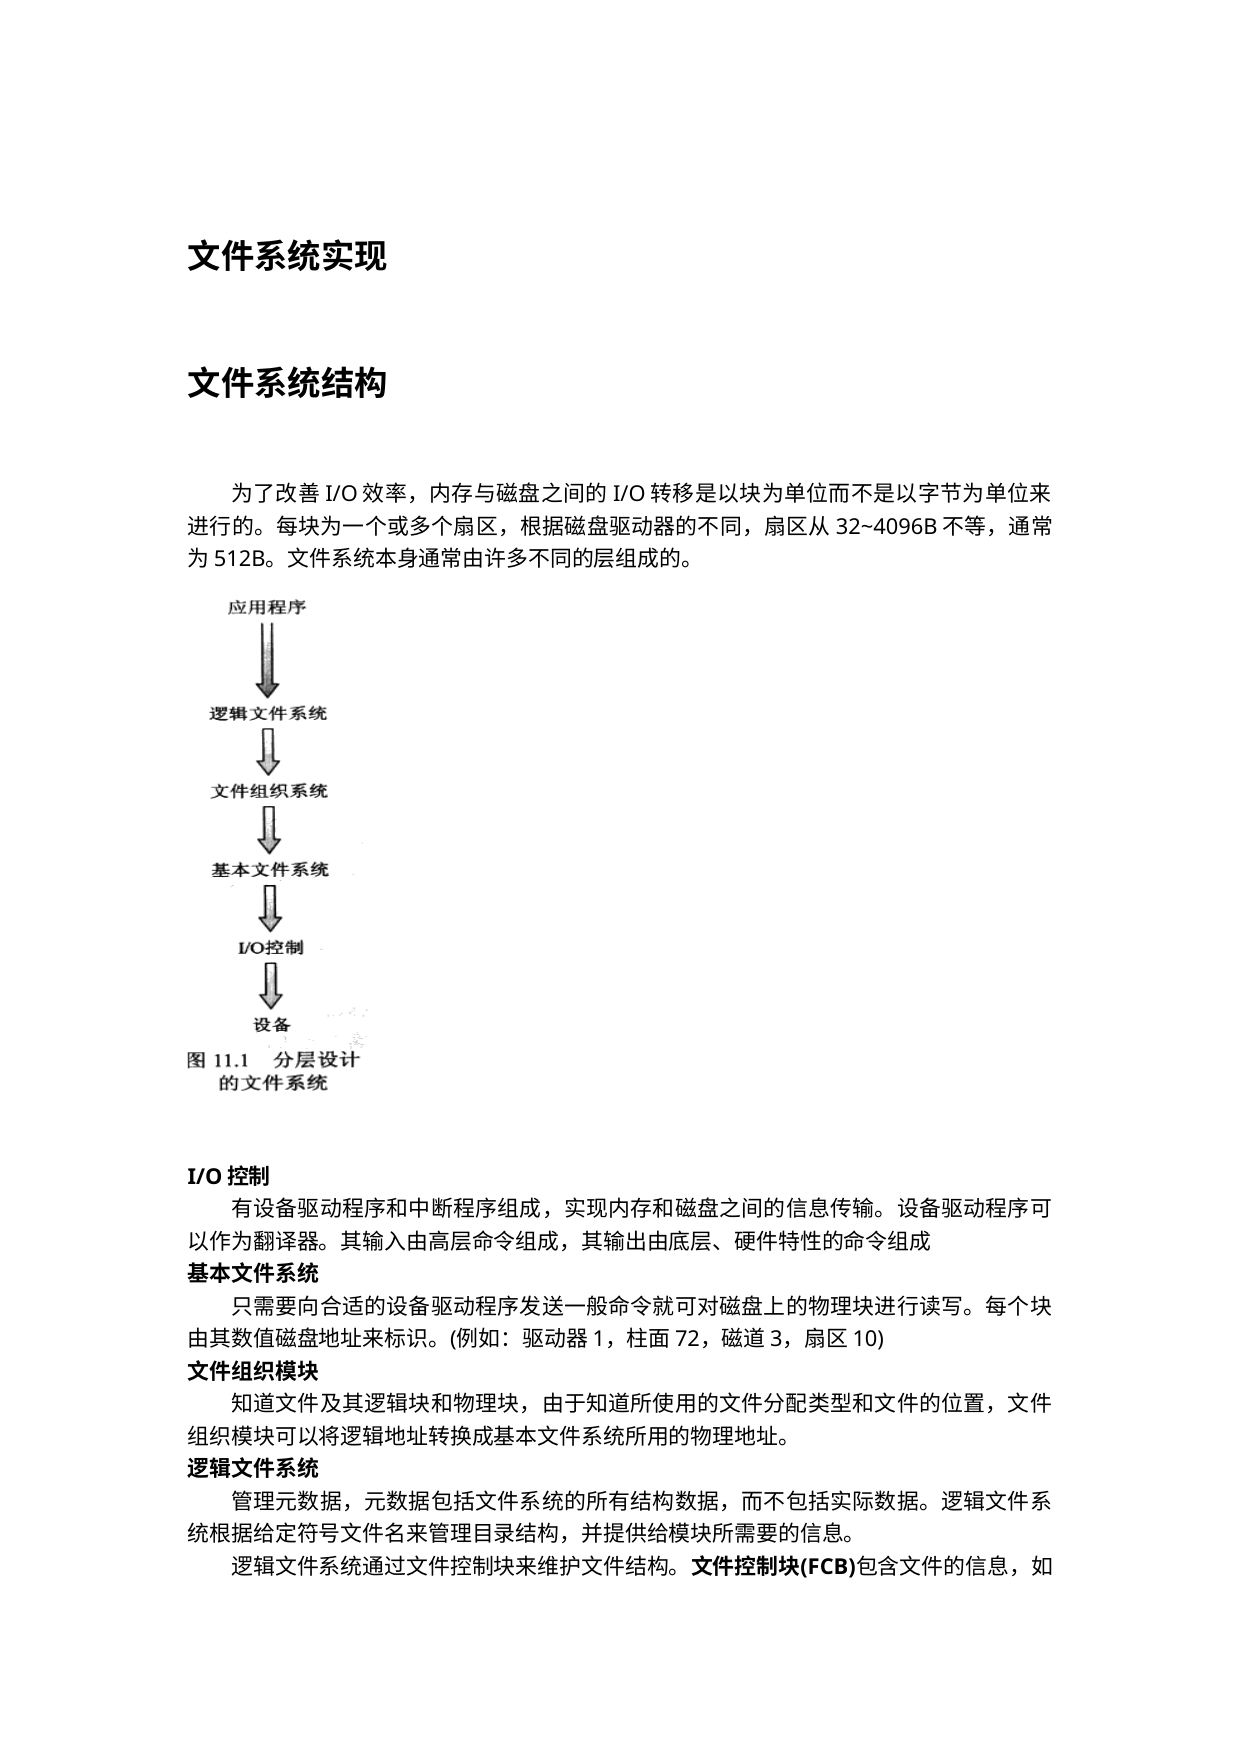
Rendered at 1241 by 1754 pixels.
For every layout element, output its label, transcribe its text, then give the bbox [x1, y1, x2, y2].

subtitle 文件系统实现 [187, 222, 1053, 287]
text 知道文件及其逻辑块和物理块，由于知道所使用的文件分配类型和文件的位置，文件组织模块可以将逻辑地址转换成基本文件系统所用的物理地址。 [187, 1386, 1053, 1451]
text 管理元数据，元数据包括文件系统的所有结构数据，而不包括实际数据。逻辑文件系统根据给定符号文件名来管理目录结构，并提供给模块所需要的信息。 [187, 1483, 1053, 1548]
text 为了改善I/O效率，内存与磁盘之间的I/O转移是以块为单位而不是以字节为单位来进行的。每块为一个或多个扇区，根据磁盘驱动器的不同，扇区从32~4096B不等，通常为512B。文件系统本身通常由许多不同的层组成的。 [187, 476, 1053, 573]
text 文件组织模块 [187, 1353, 1053, 1386]
text 只需要向合适的设备驱动程序发送一般命令就可对磁盘上的物理块进行读写。每个块由其数值磁盘地址来标识。(例如：驱动器1，柱面72，磁道3，扇区10) [187, 1288, 1053, 1353]
picture [187, 573, 373, 1114]
subtitle 文件系统结构 [187, 349, 1053, 414]
text 基本文件系统 [187, 1256, 1053, 1288]
text 有设备驱动程序和中断程序组成，实现内存和磁盘之间的信息传输。设备驱动程序可以作为翻译器。其输入由高层命令组成，其输出由底层、硬件特性的命令组成 [187, 1191, 1053, 1256]
text 逻辑文件系统 [187, 1451, 1053, 1483]
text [187, 1548, 1053, 1581]
text I/O控制 [187, 1158, 1053, 1191]
